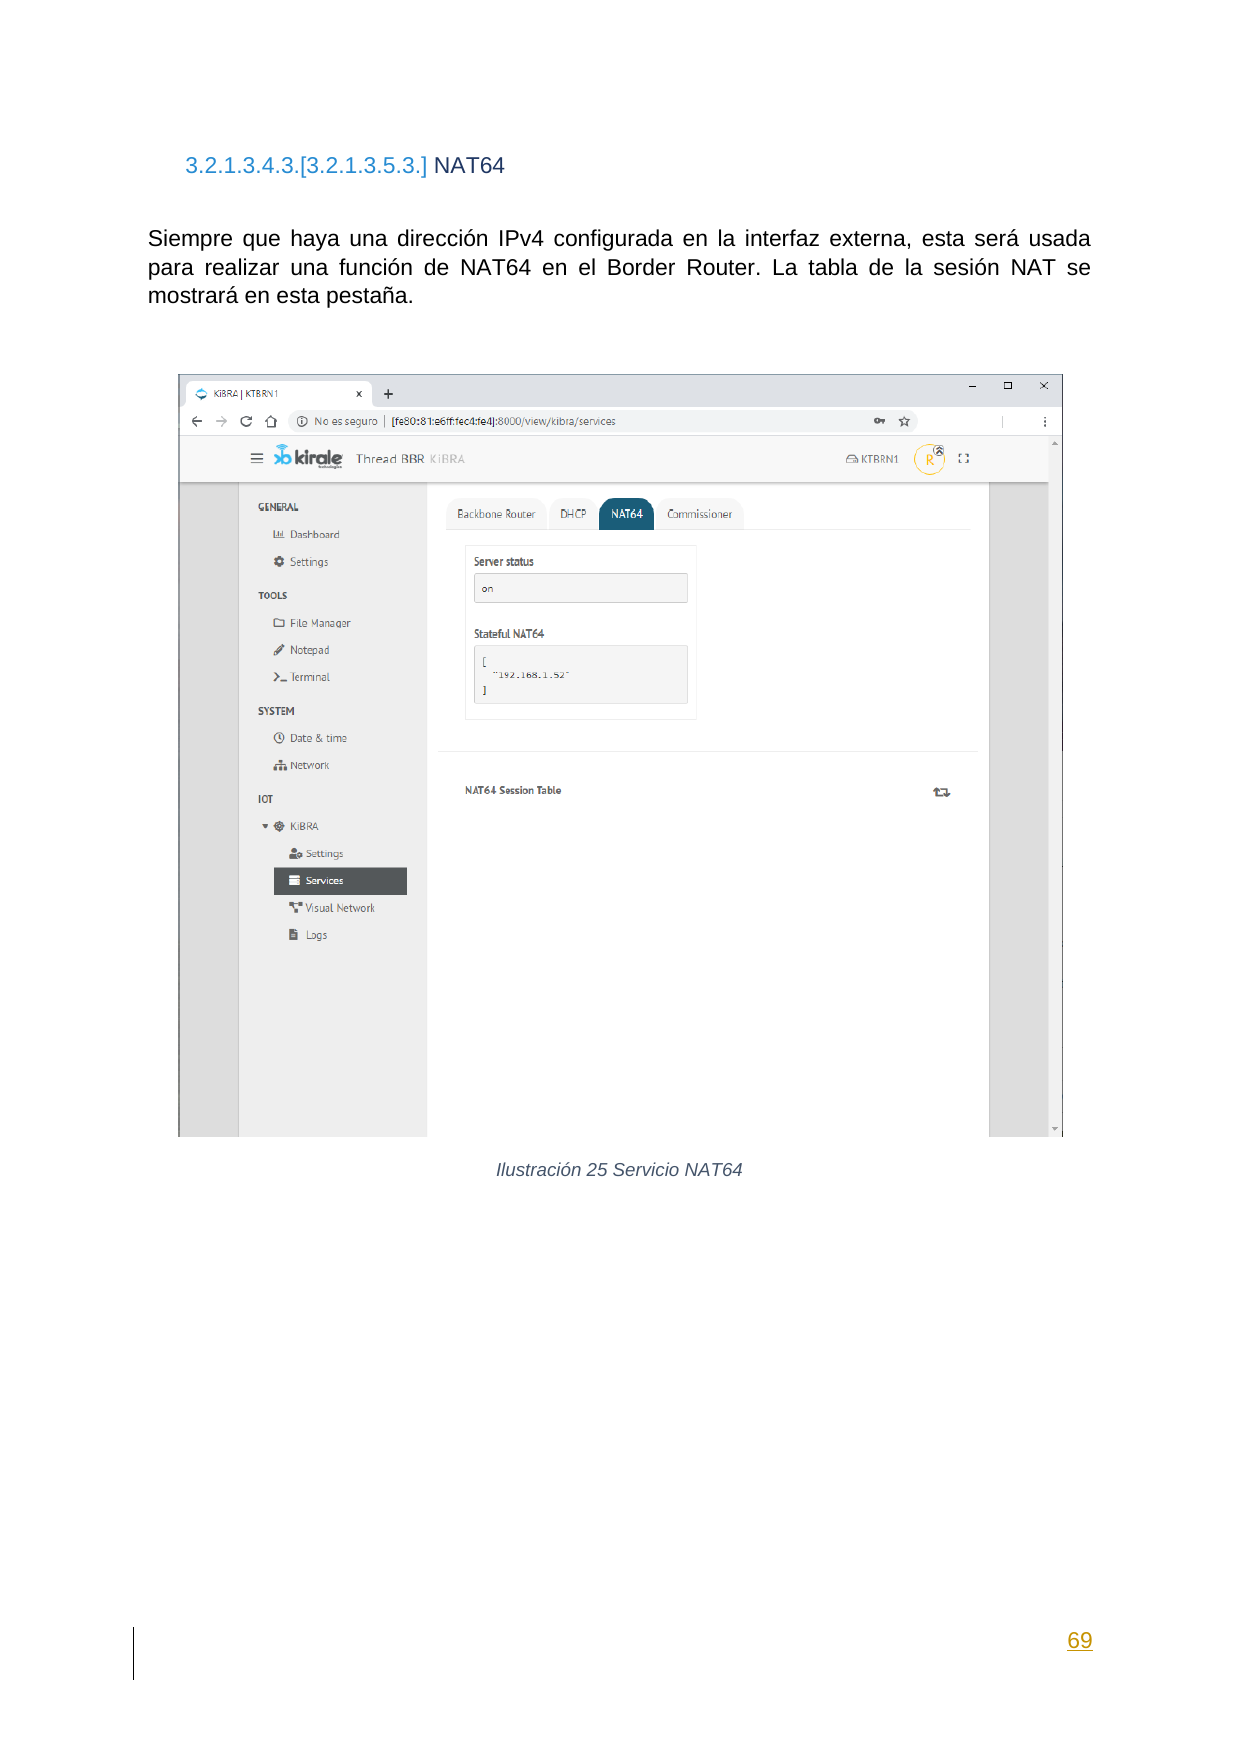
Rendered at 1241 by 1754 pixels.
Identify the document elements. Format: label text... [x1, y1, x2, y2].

picture [177, 372, 1063, 1138]
text Siempre que haya una dirección IPv4 configurada en la interfaz externa, esta será usada para realizar una función de NAT64 en el Border Router. La tabla de la sesión NAT se mostrará en esta pestaña. [148, 225, 1092, 309]
subtitle NAT64 [185, 152, 1092, 178]
